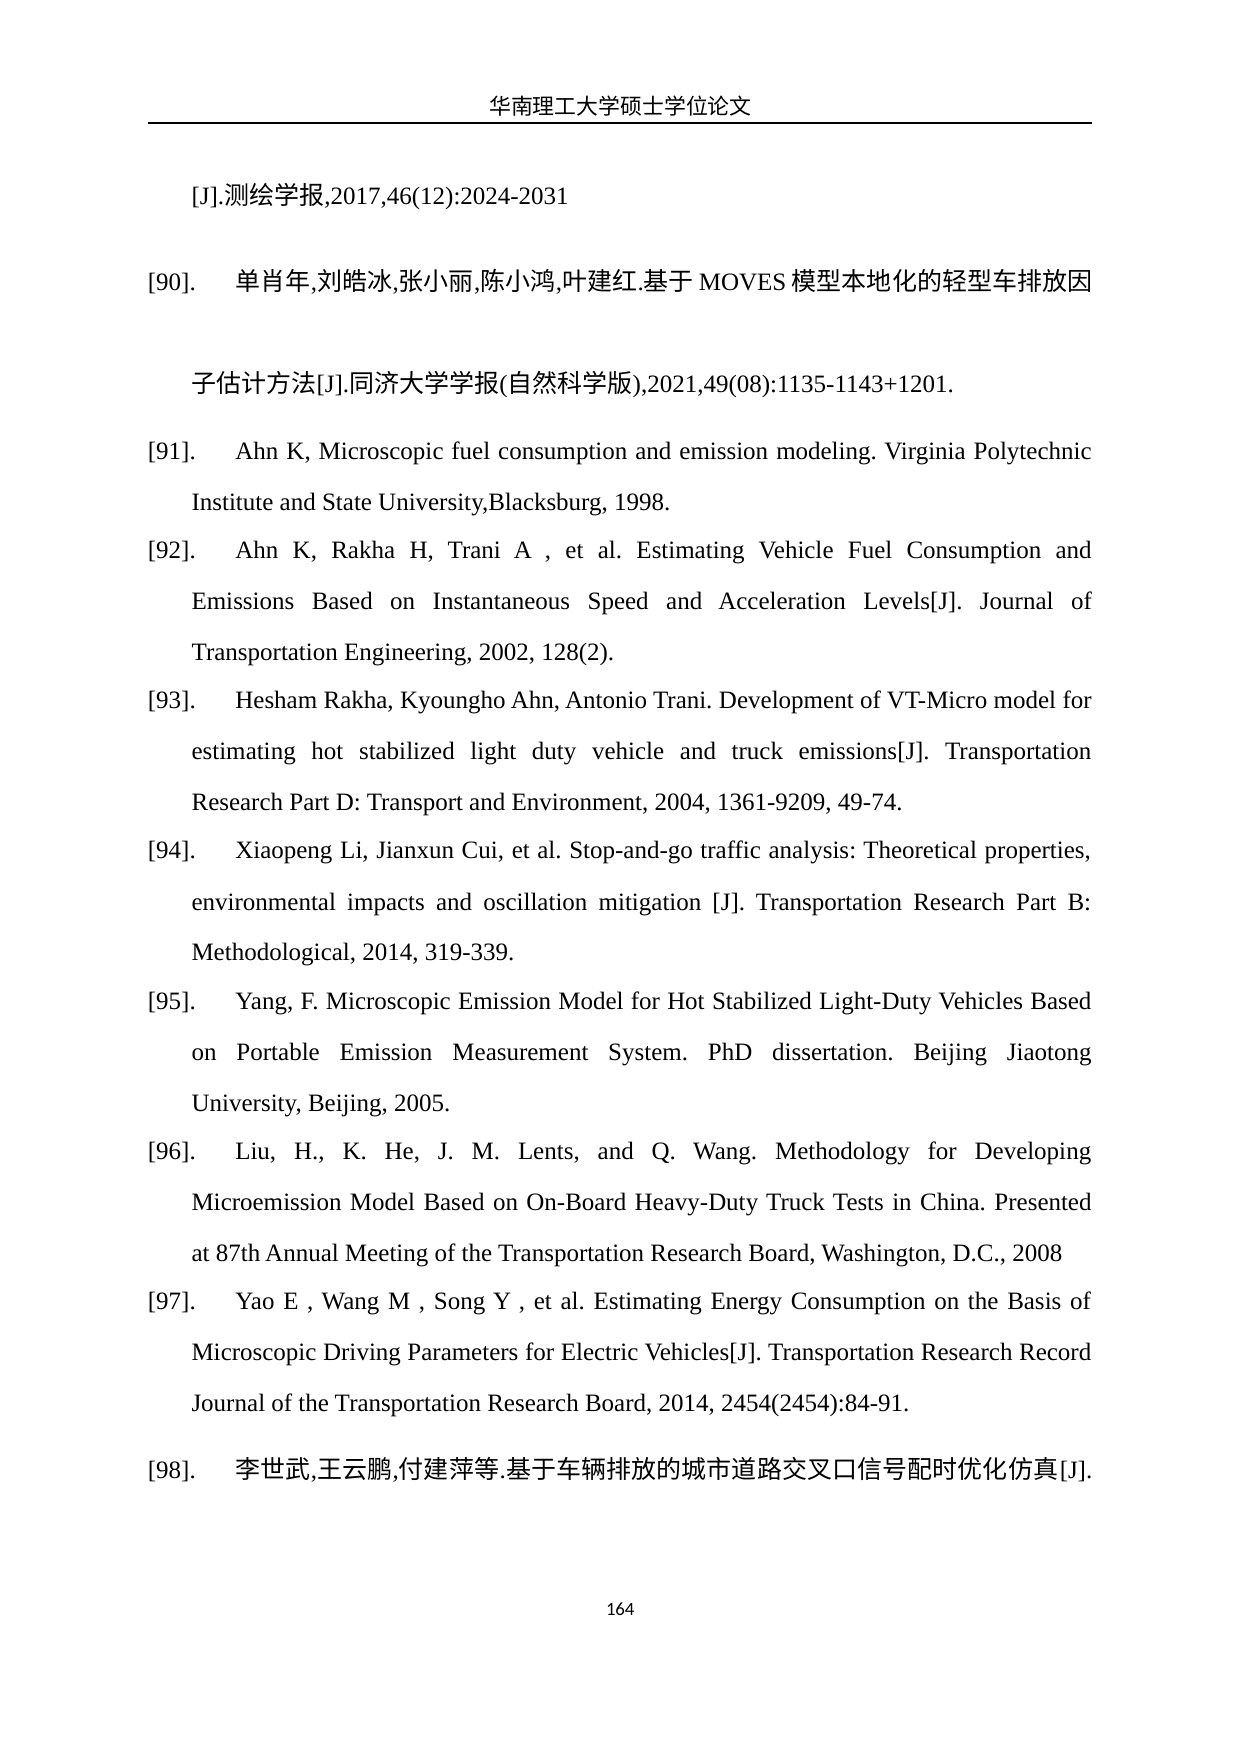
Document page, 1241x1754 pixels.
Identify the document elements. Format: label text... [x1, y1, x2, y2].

list Ahn K, Microscopic fuel consumption and emission modeling. Virginia Polytechnic Institute and State University,Blacksburg, 1998. [148, 433, 1092, 518]
list Xiaopeng Li, Jianxun Cui, et al. Stop-and-go traffic analysis: Theoretical properties, environmental impacts and oscillation mitigation [J]. Transportation Research Part B: Methodological, 2014, 319-339. [148, 833, 1092, 969]
list Yang, F. Microscopic Emission Model for Hot Stabilized Light-Duty Vehicles Based on Portable Emission Measurement System. PhD dissertation. Beijing Jiaotong University, Beijing, 2005. [148, 983, 1092, 1119]
list Yao E , Wang M , Song Y , et al. Estimating Energy Consumption on the Basis of Microscopic Driving Parameters for Electric Vehicles[J]. Transportation Research Record Journal of the Transportation Research Board, 2014, 2454(2454):84-91. [148, 1284, 1092, 1419]
list Liu, H., K. He, J. M. Lents, and Q. Wang. Methodology for Developing Microemission Model Based on On-Board Heavy-Duty Truck Tests in China. Presented at 87th Annual Meeting of the Transportation Research Board, Washington, D.C., 2008 [148, 1133, 1092, 1269]
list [148, 159, 1092, 227]
list Ahn K, Rakha H, Trani A , et al. Estimating Vehicle Fuel Consumption and Emissions Based on Instantaneous Speed and Acceleration Levels[J]. Journal of Transportation Engineering, 2002, 128(2). [148, 533, 1092, 668]
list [148, 1434, 1092, 1502]
list 单肖年,刘皓冰,张小丽,陈小鸿,叶建红.基于MOVES模型本地化的轻型车排放因子估计方法[J].同济大学学报(自然科学版),2021,49(08):1135-1143+1201. [148, 245, 1092, 415]
list Hesham Rakha, Kyoungho Ahn, Antonio Trani. Development of VT-Micro model for estimating hot stabilized light duty vehicle and truck emissions[J]. Transportation Research Part D: Transport and Environment, 2004, 1361-9209, 49-74. [148, 683, 1092, 819]
